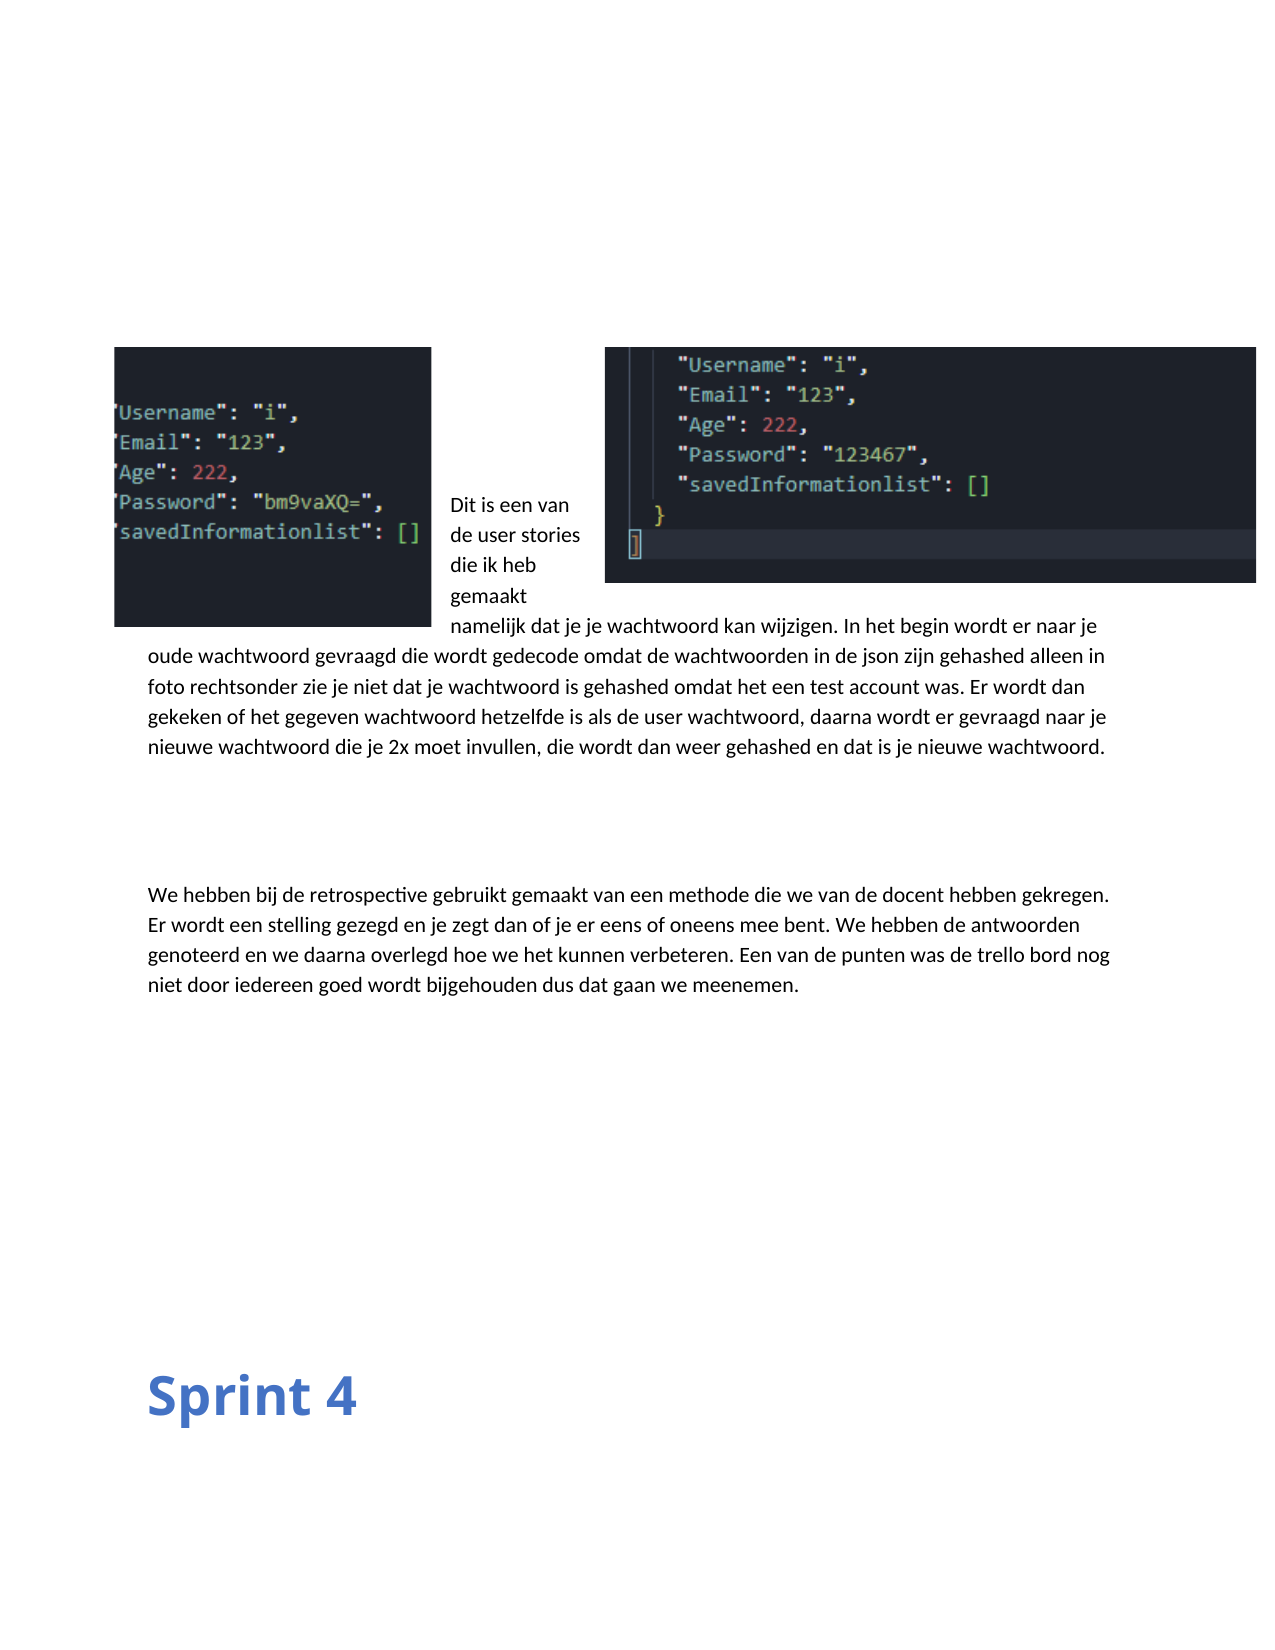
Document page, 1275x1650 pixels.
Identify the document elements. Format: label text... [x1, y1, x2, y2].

picture [114, 347, 432, 627]
text We hebben bij de retrospective gebruikt gemaakt van een methode die we van de docent hebben gekregen. Er wordt een stelling gezegd en je zegt dan of je er eens of oneens mee bent. We hebben de antwoorden genoteerd en we daarna overlegd hoe we het kunnen verbeteren. Een van de punten was de trello bord nog niet door iedereen goed wordt bijgehouden dus dat gaan we meenemen. [148, 881, 1127, 998]
subtitle Sprint 4 [148, 1357, 1127, 1431]
text Dit is een van de user stories die ik heb gemaakt namelijk dat je je wachtwoord kan wijzigen. In het begin wordt er naar je oude wachtwoord gevraagd die wordt gedecode omdat de wachtwoorden in de json zijn gehashed alleen in foto rechtsonder zie je niet dat je wachtwoord is gehashed omdat het een test account was. Er wordt dan gekeken of het gegeven wachtwoord hetzelfde is als de user wachtwoord, daarna wordt er gevraagd naar je nieuwe wachtwoord die je 2x moet invullen, die wordt dan weer gehashed en dat is je nieuwe wachtwoord. [148, 491, 1127, 760]
picture [604, 347, 1257, 583]
